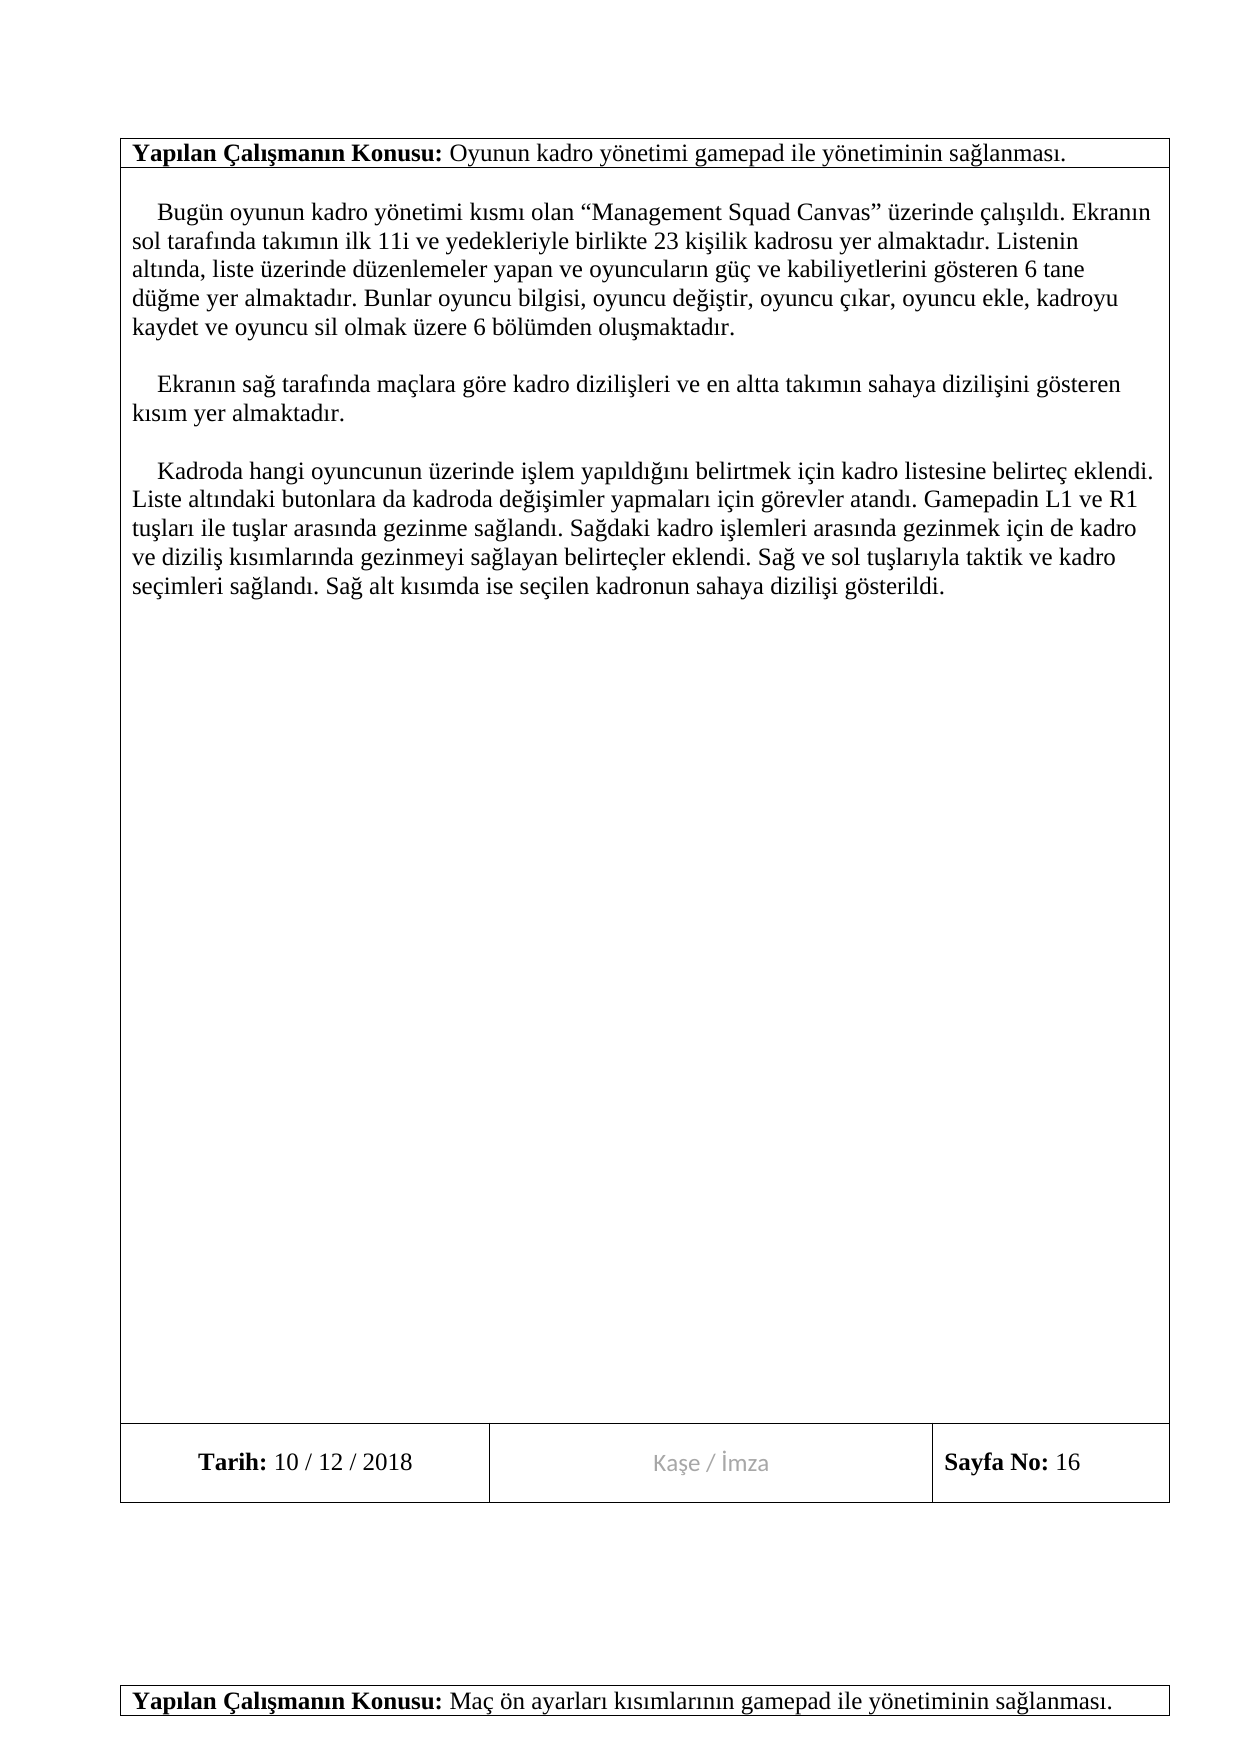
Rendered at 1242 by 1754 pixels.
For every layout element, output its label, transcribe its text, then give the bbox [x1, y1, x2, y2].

table_cell Sayfa No: 16 [933, 1424, 1169, 1502]
table_cell Kaşe / İmza [490, 1424, 932, 1502]
table_cell Tarih: 10 / 12 / 2018 [121, 1424, 489, 1502]
table_header Yapılan Çalışmanın Konusu: Oyunun kadro yönetimi gamepad ile yönetiminin sağlanması. [121, 139, 1169, 167]
table_cell Bugün oyunun kadro yönetimi kısmı olan “Management Squad Canvas” üzerinde çalışıldı. Ekranın sol tarafında takımın ilk 11i ve yedekleriyle birlikte 23 kişilik kadrosu yer almaktadır. Listenin altında, liste üzerinde düzenlemeler yapan ve oyuncuların güç ve kabiliyetlerini gösteren 6 tane düğme yer almaktadır. Bunlar oyuncu bilgisi, oyuncu değiştir, oyuncu çıkar, oyuncu ekle, kadroyu kaydet ve oyuncu sil olmak üzere 6 bölümden oluşmaktadır. Ekranın sağ tarafında maçlara göre kadro dizilişleri ve en altta takımın sahaya dizilişini gösteren kısım yer almaktadır. Kadroda hangi oyuncunun üzerinde işlem yapıldığını belirtmek için kadro listesine belirteç eklendi. Liste altındaki butonlara da kadroda değişimler yapmaları için görevler atandı. Gamepadin L1 ve R1 tuşları ile tuşlar arasında gezinme sağlandı. Sağdaki kadro işlemleri arasında gezinmek için de kadro ve diziliş kısımlarında gezinmeyi sağlayan belirteçler eklendi. Sağ ve sol tuşlarıyla taktik ve kadro seçimleri sağlandı. Sağ alt kısımda ise seçilen kadronun sahaya dizilişi gösterildi. [121, 168, 1169, 1422]
table_header Yapılan Çalışmanın Konusu: Maç ön ayarları kısımlarının gamepad ile yönetiminin sağlanması. [121, 1686, 1169, 1715]
